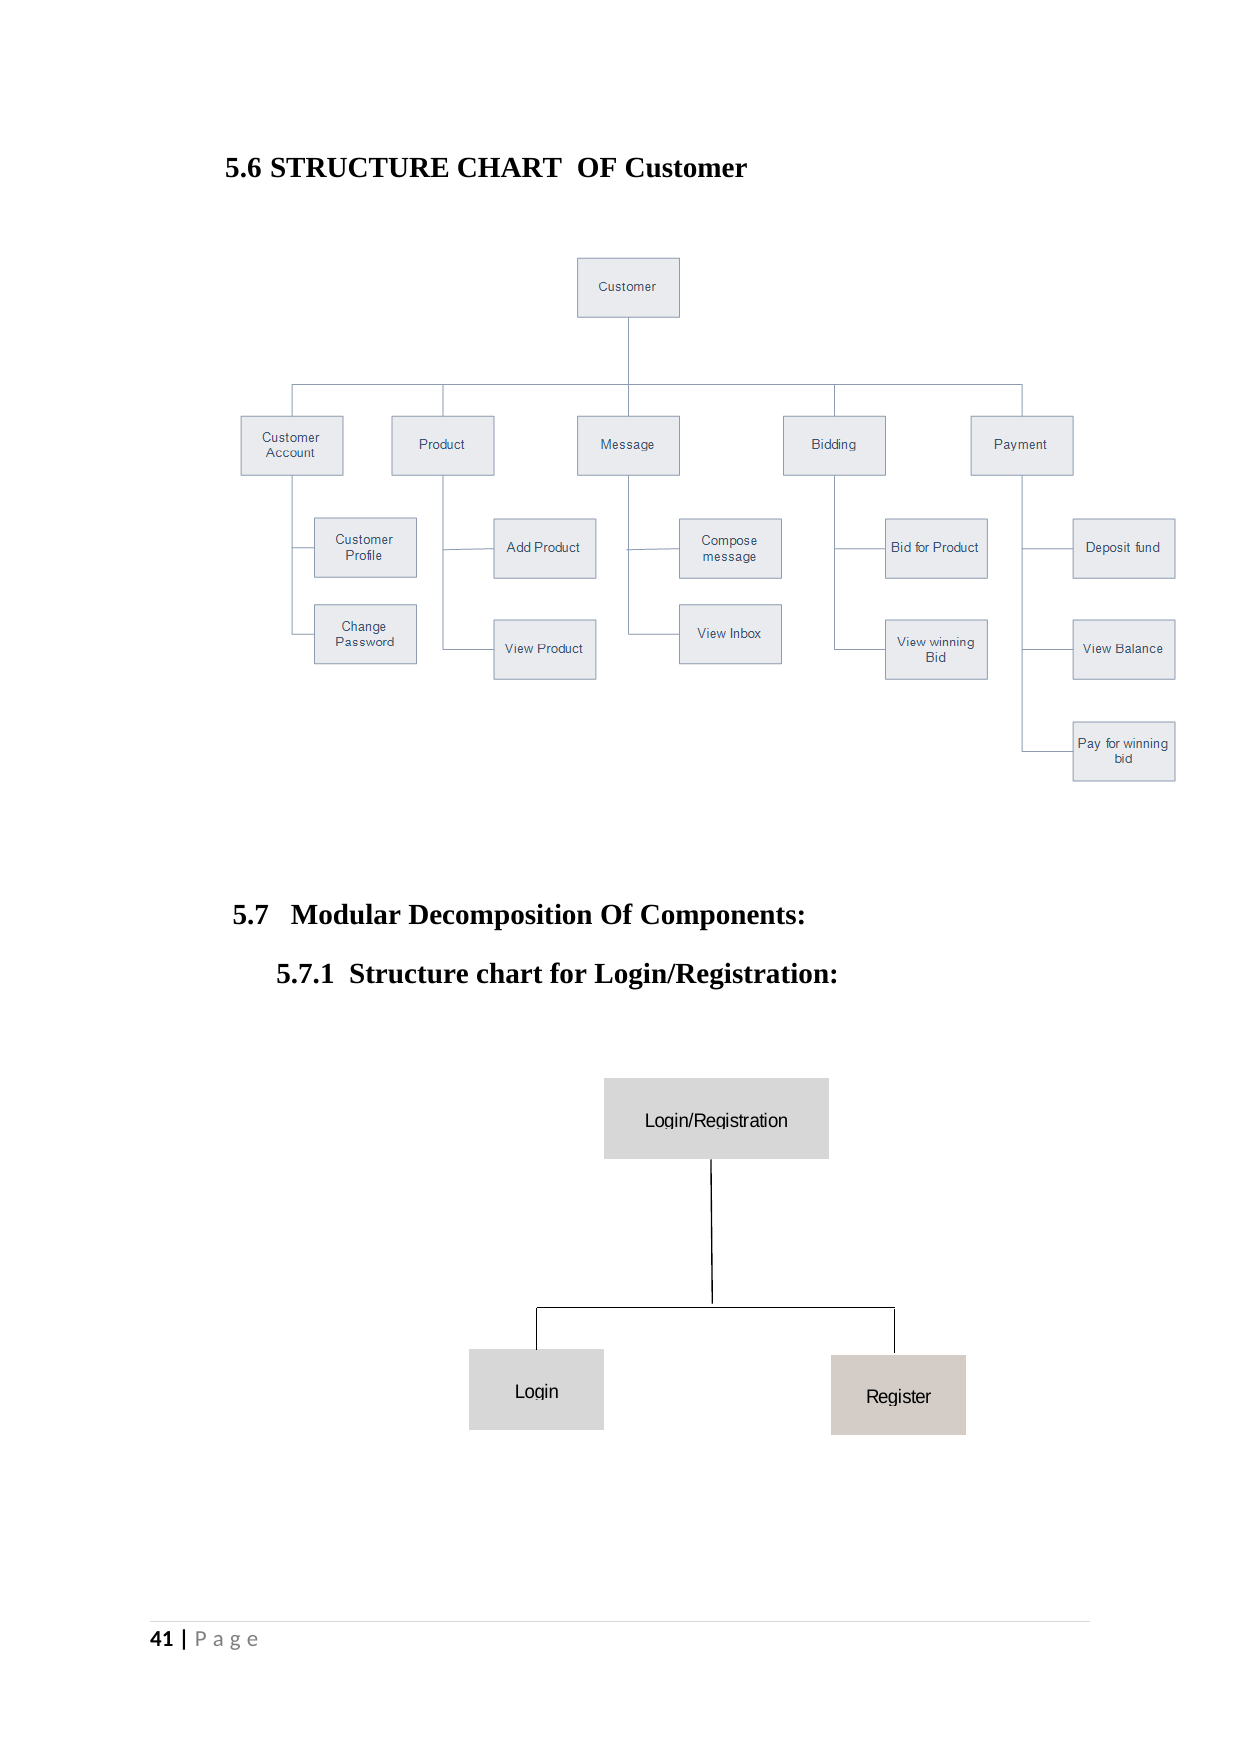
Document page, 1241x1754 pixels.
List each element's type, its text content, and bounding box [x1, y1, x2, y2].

list STRUCTURE CHART OF Customer [225, 150, 1090, 183]
text 5.7 Modular Decomposition Of Components: [150, 897, 1090, 930]
picture [238, 256, 1179, 783]
text 5.7.1 Structure chart for Login/Registration: [238, 956, 1090, 990]
